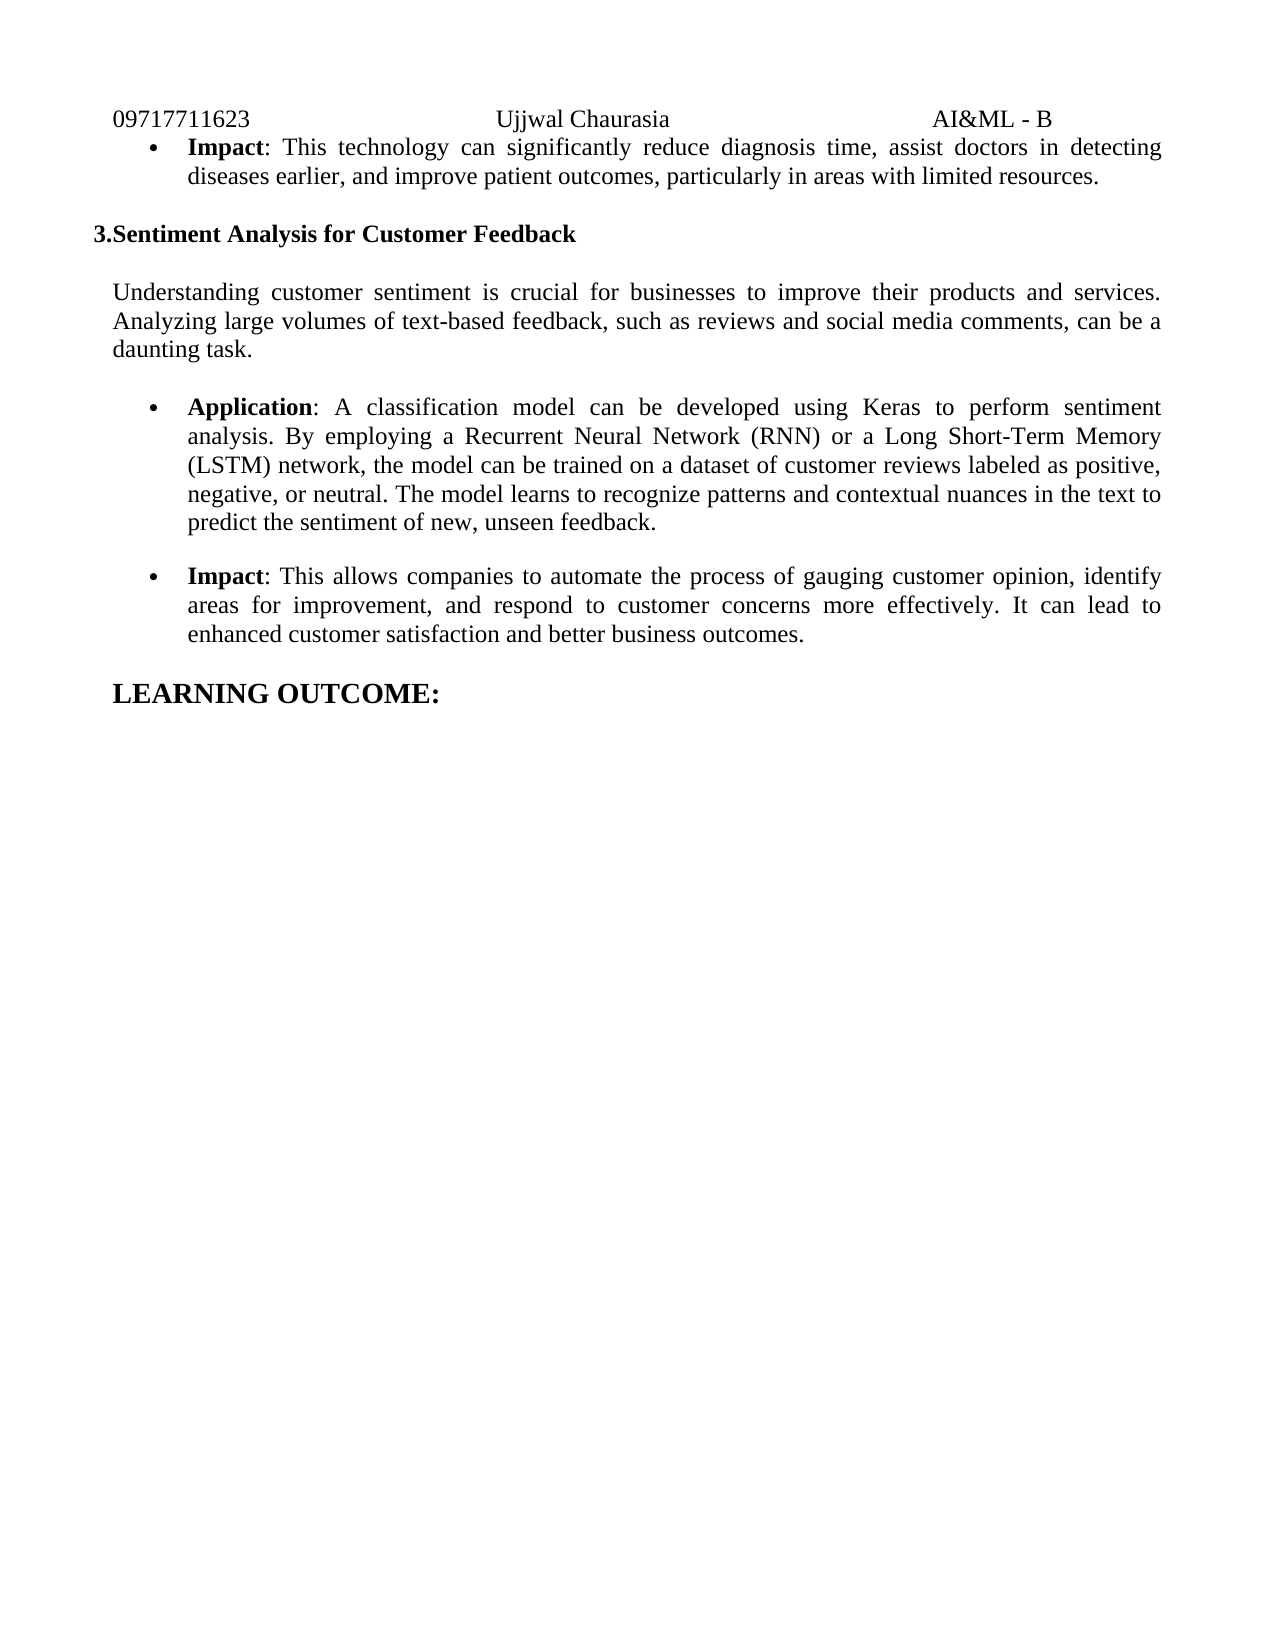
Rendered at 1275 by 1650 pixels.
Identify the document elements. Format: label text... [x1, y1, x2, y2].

list Impact: This technology can significantly reduce diagnosis time, assist doctors in detecting diseases earlier, and improve patient outcomes, particularly in areas with limited resources. [150, 132, 1162, 190]
list Sentiment Analysis for Customer Feedback [93, 219, 1162, 248]
list Impact: This allows companies to automate the process of gauging customer opinion, identify areas for improvement, and respond to customer concerns more effectively. It can lead to enhanced customer satisfaction and better business outcomes. [150, 561, 1162, 647]
text LEARNING OUTCOME: [112, 677, 1162, 710]
list Application: A classification model can be developed using Keras to perform sentiment analysis. By employing a Recurrent Neural Network (RNN) or a Long Short-Term Memory (LSTM) network, the model can be trained on a dataset of customer reviews labeled as positive, negative, or neutral. The model learns to recognize patterns and contextual nuances in the text to predict the sentiment of new, unseen feedback. [150, 392, 1162, 536]
text Understanding customer sentiment is crucial for businesses to improve their products and services. Analyzing large volumes of text-based feedback, such as reviews and social media comments, can be a daunting task. [112, 277, 1162, 363]
